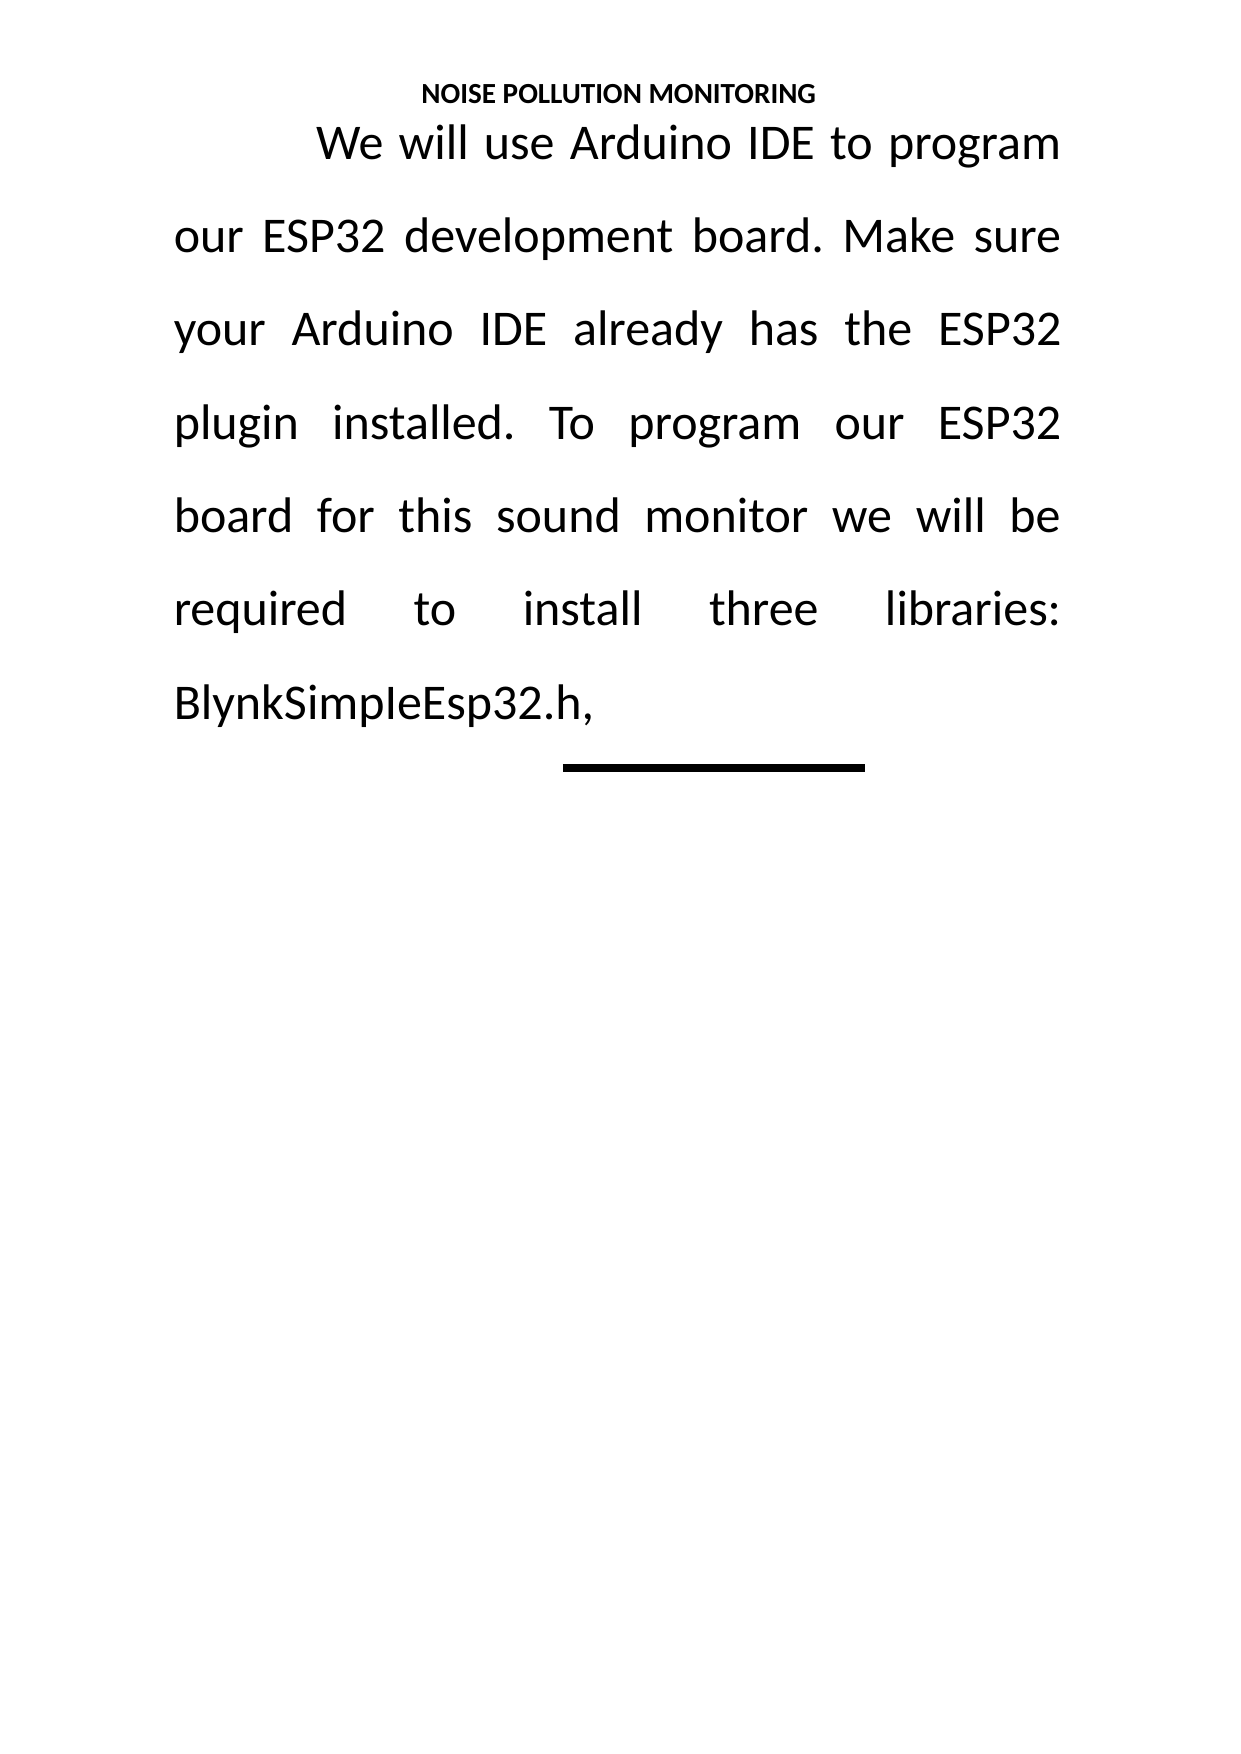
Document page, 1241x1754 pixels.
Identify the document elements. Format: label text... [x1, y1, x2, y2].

text We will use Arduino IDE to program our ESP32 development board. Make sure your Arduino IDE already has the ESP32 plugin installed. To program our ESP32 board for this sound monitor we will be required to install three libraries: BlynkSimpIeEsp32.h, [173, 111, 1062, 732]
